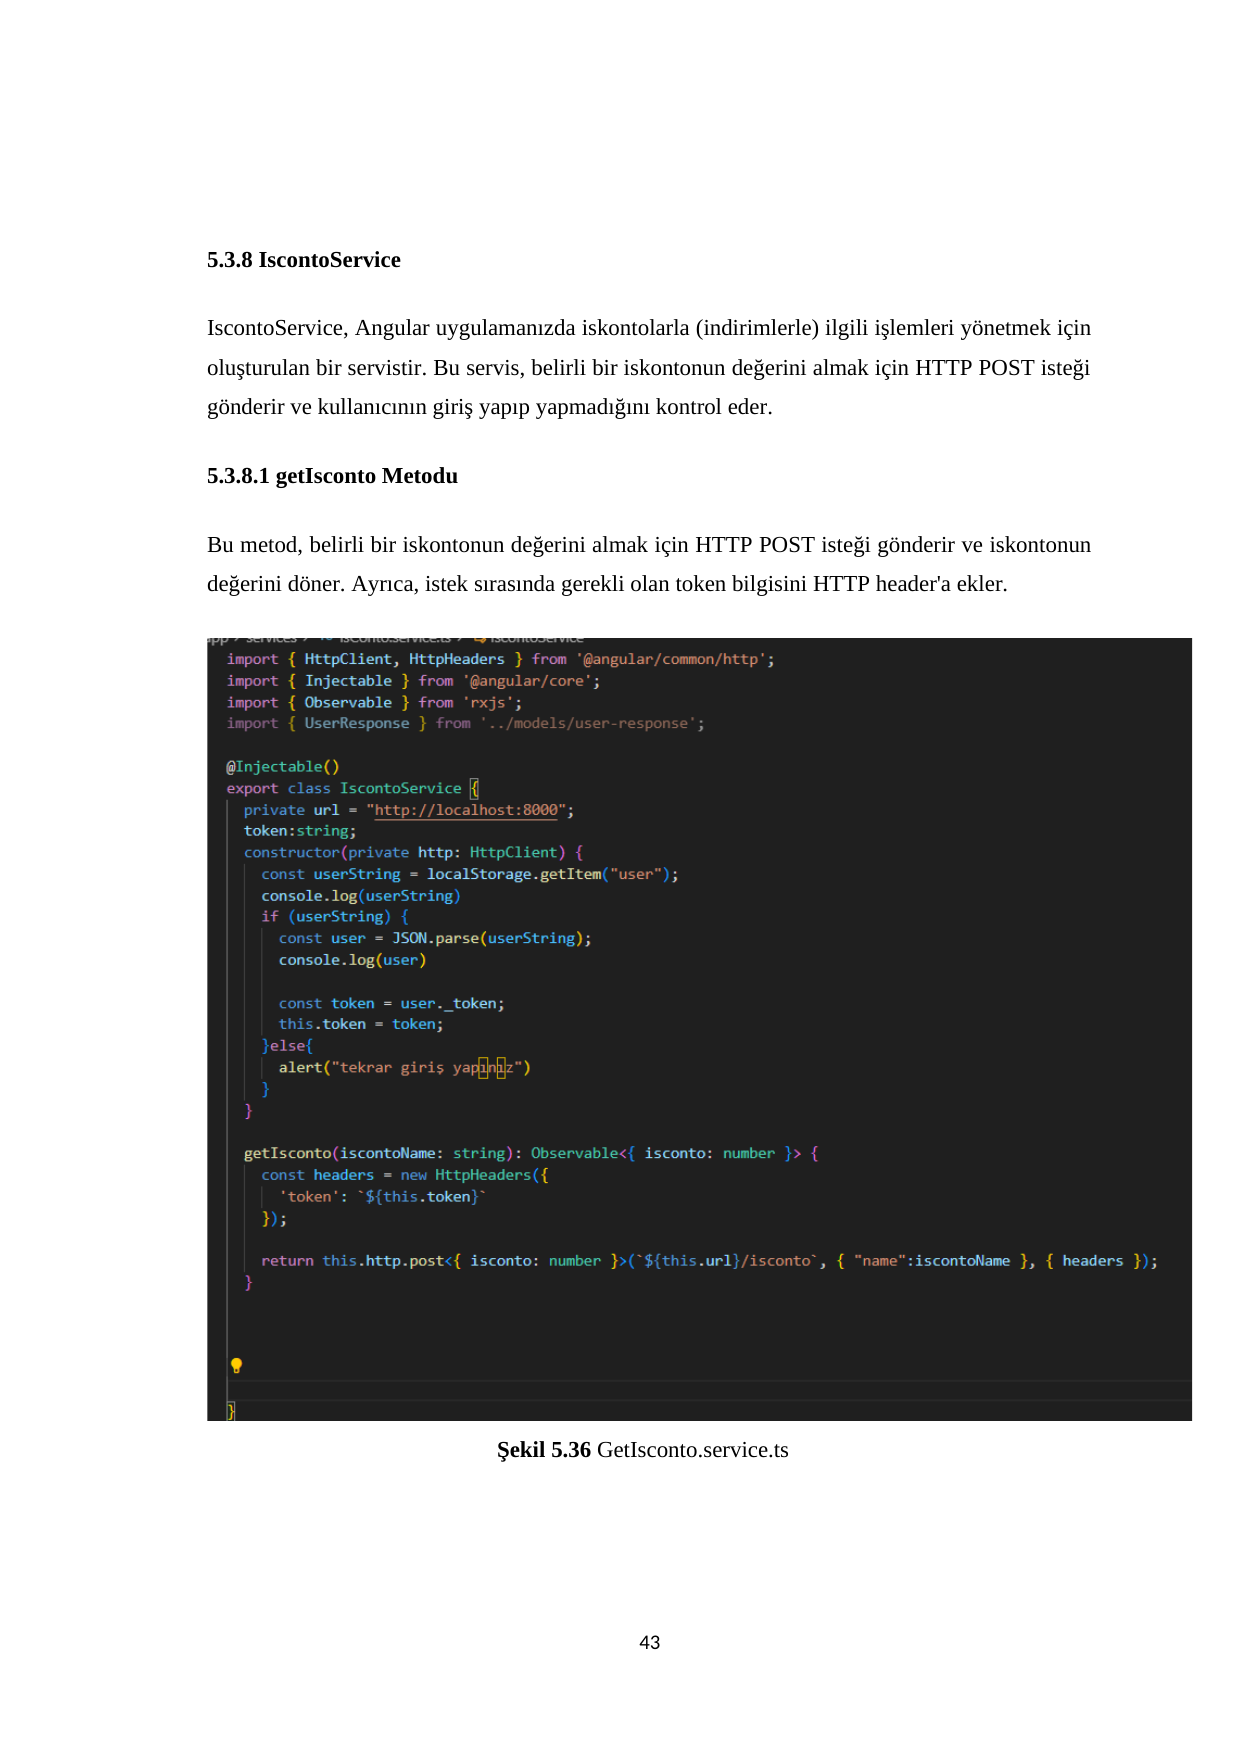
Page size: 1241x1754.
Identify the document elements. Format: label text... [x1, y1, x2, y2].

text IscontoService, Angular uygulamanızda iskontolarla (indirimlerle) ilgili işlemleri yönetmek için oluşturulan bir servistir. Bu servis, belirli bir iskontonun değerini almak için HTTP POST isteği gönderir ve kullanıcının giriş yapıp yapmadığını kontrol eder. [207, 314, 1092, 420]
text Şekil 5.36 GetIsconto.service.ts [207, 1436, 1078, 1462]
text Bu metod, belirli bir iskontonun değerini almak için HTTP POST isteği gönderir ve iskontonun değerini döner. Ayrıca, istek sırasında gerekli olan token bilgisini HTTP header'a ekler. [207, 531, 1092, 597]
text 5.3.8.1 getIsconto Metodu [207, 462, 1092, 488]
text 5.3.8 IscontoService [207, 246, 1092, 272]
picture [207, 638, 1193, 1421]
